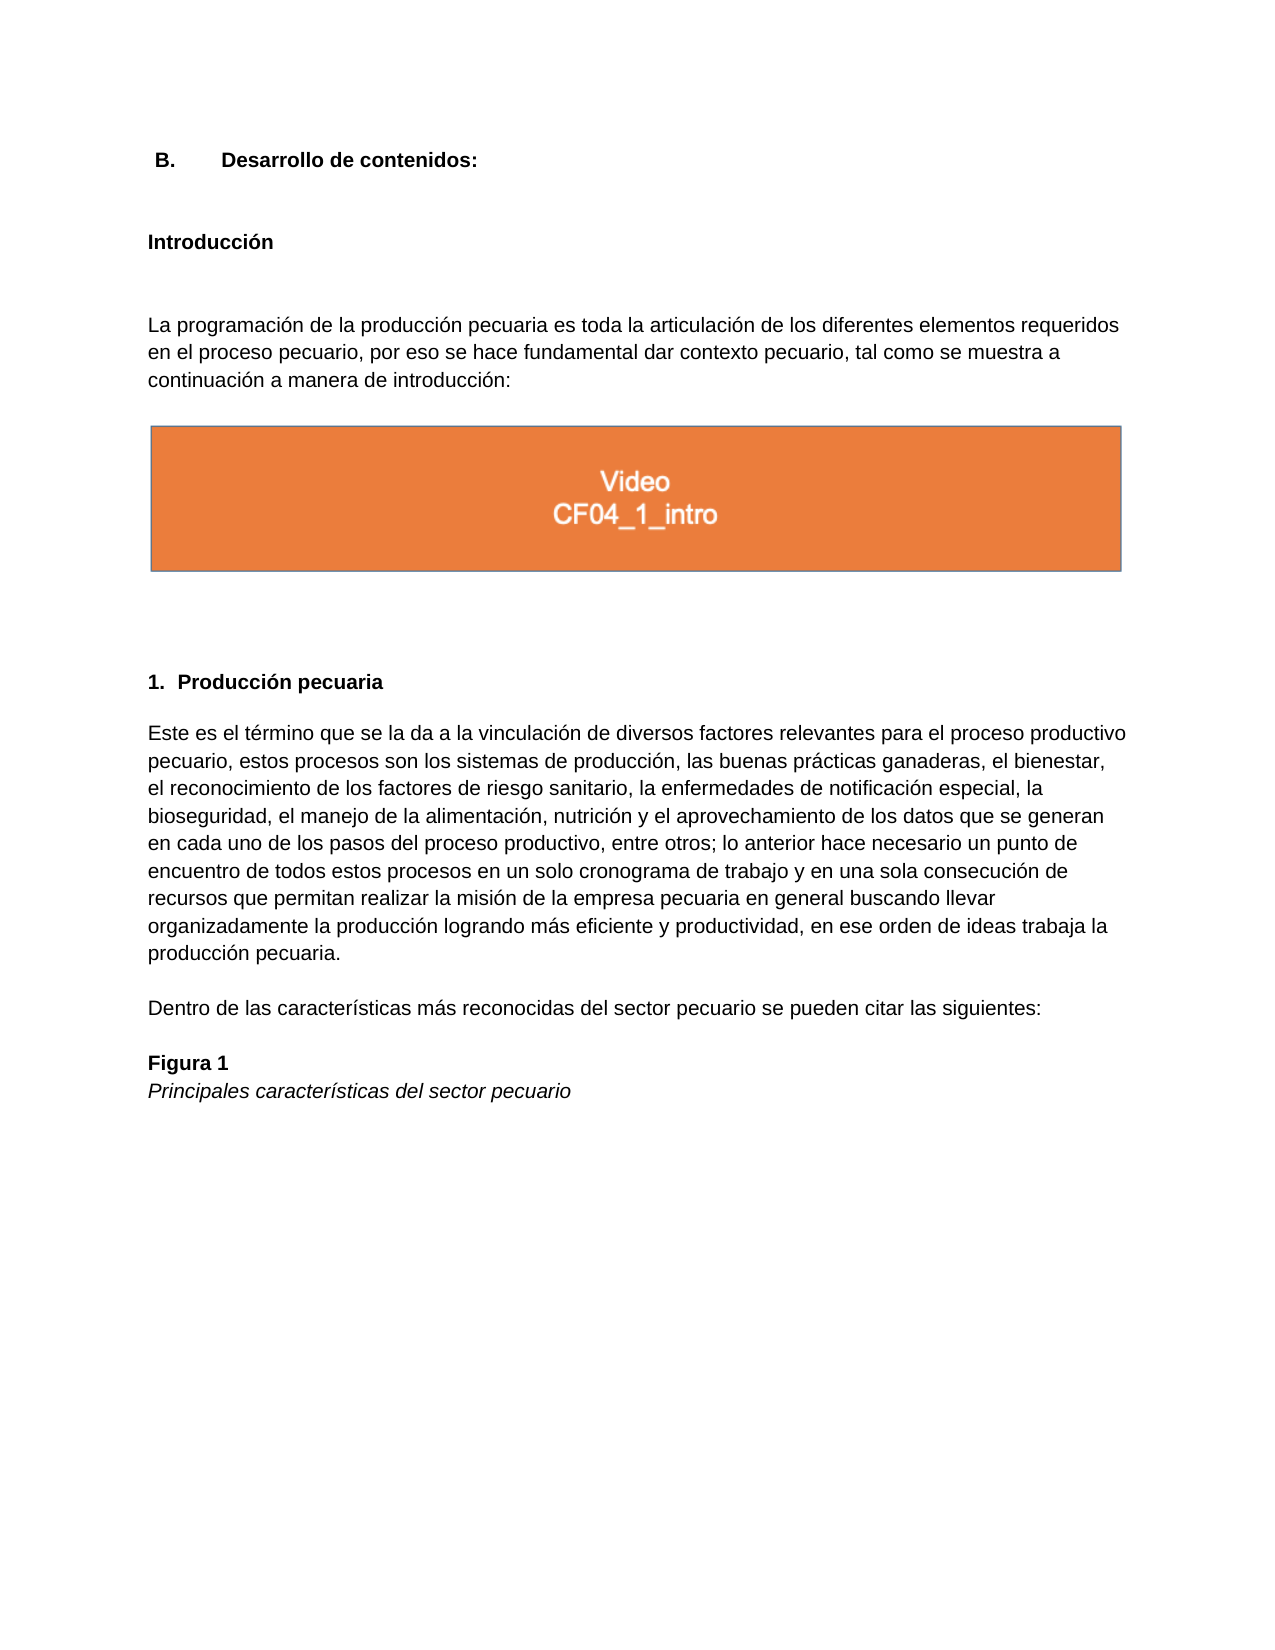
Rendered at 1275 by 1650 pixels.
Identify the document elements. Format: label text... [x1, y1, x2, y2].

list Producción pecuaria [148, 669, 1127, 693]
picture [147, 422, 1128, 577]
text Dentro de las características más reconocidas del sector pecuario se pueden citar las siguientes: [148, 996, 1127, 1020]
text Figura 1 [148, 1051, 1127, 1075]
text Principales características del sector pecuario [148, 1078, 1127, 1102]
text Introducción [148, 230, 1127, 254]
text Este es el término que se la da a la vinculación de diversos factores relevantes para el proceso productivo pecuario, estos procesos son los sistemas de producción, las buenas prácticas ganaderas, el bienestar, el reconocimiento de los factores de riesgo sanitario, la enfermedades de notificación especial, la bioseguridad, el manejo de la alimentación, nutrición y el aprovechamiento de los datos que se generan en cada uno de los pasos del proceso productivo, entre otros; lo anterior hace necesario un punto de encuentro de todos estos procesos en un solo cronograma de trabajo y en una sola consecución de recursos que permitan realizar la misión de la empresa pecuaria en general buscando llevar organizadamente la producción logrando más eficiente y productividad, en ese orden de ideas trabaja la producción pecuaria. [148, 721, 1127, 965]
list Desarrollo de contenidos: [154, 148, 1127, 172]
text La programación de la producción pecuaria es toda la articulación de los diferentes elementos requeridos en el proceso pecuario, por eso se hace fundamental dar contexto pecuario, tal como se muestra a continuación a manera de introducción: [148, 313, 1127, 392]
